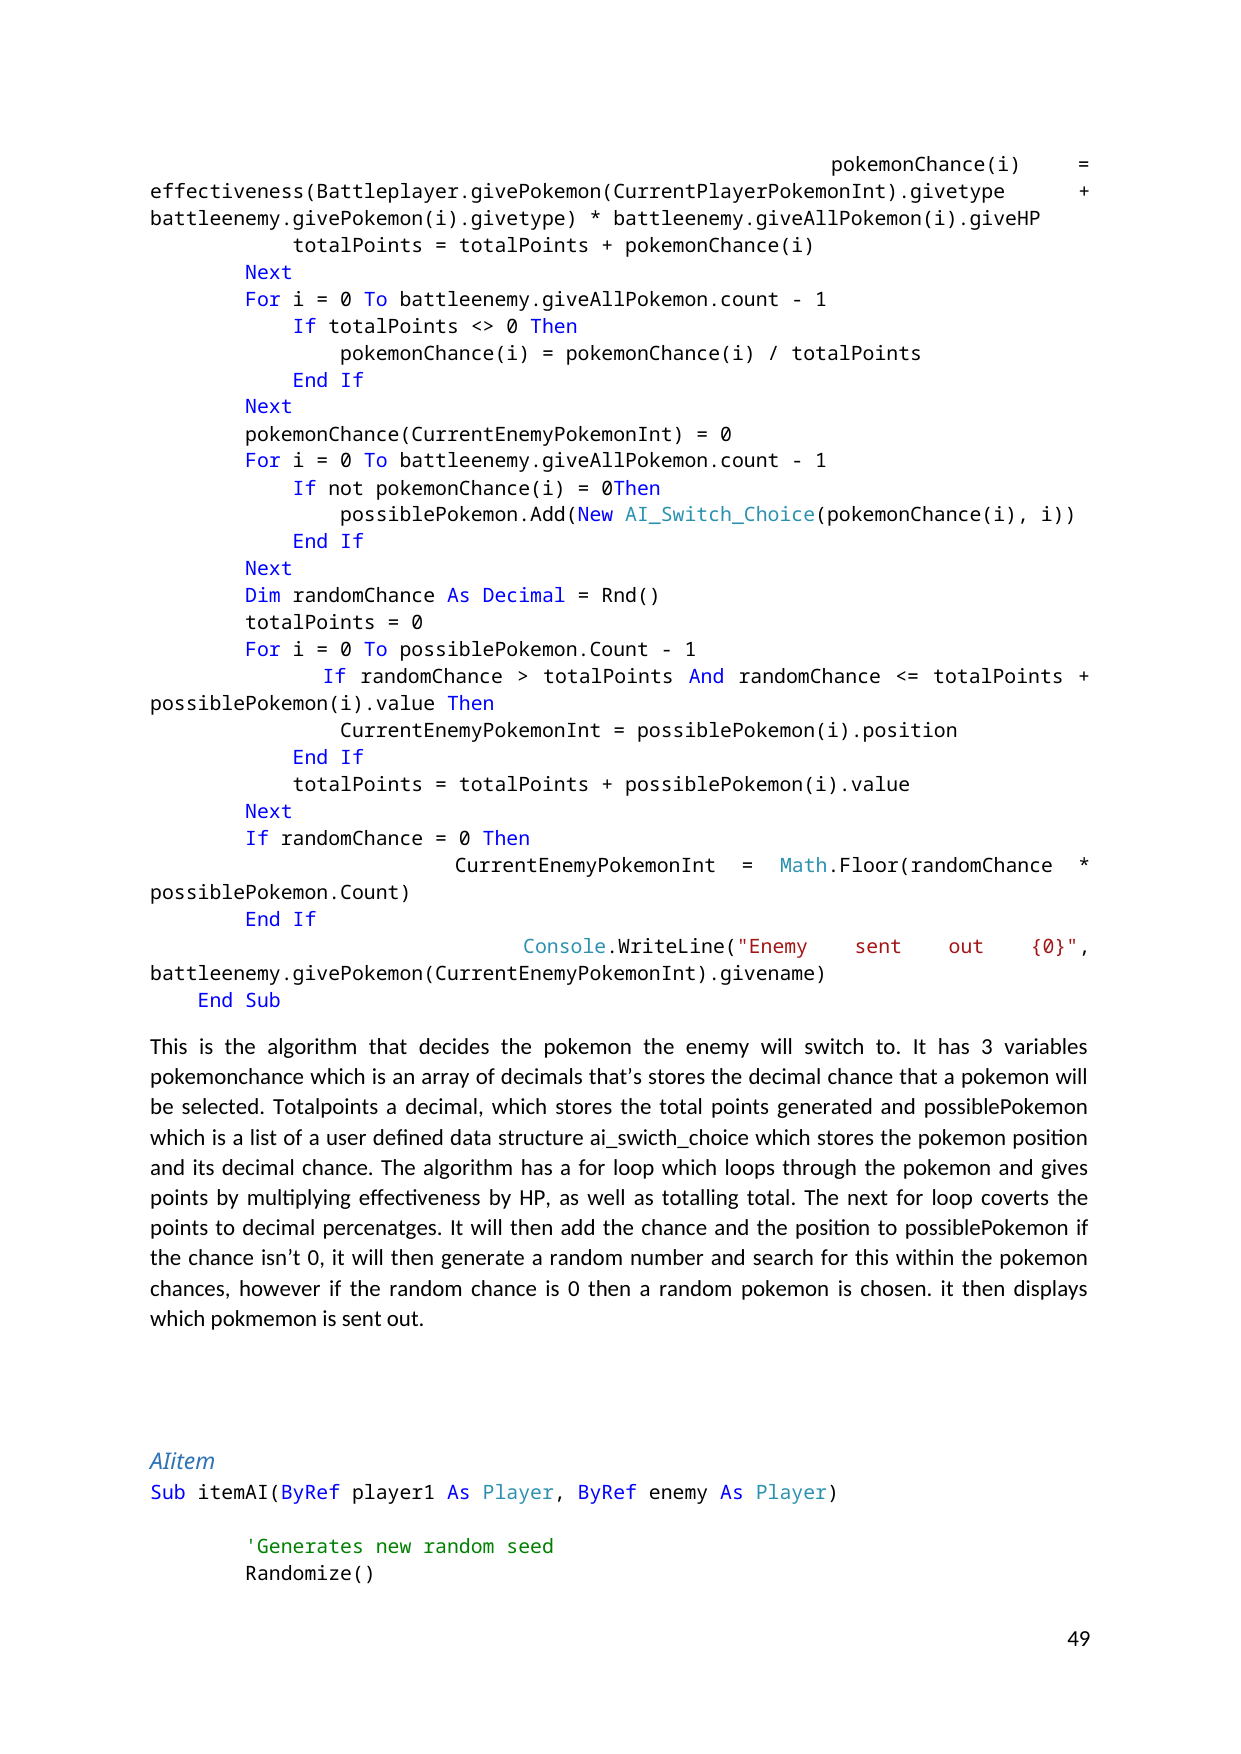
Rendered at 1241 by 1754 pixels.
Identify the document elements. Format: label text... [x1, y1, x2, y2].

subtitle AIitem [150, 1444, 1090, 1476]
text totalPoints = totalPoints + pokemonChance(i) [150, 231, 1090, 258]
text For i = 0 To possiblePokemon.Count - 1 [150, 636, 1090, 663]
text End If [150, 905, 1090, 932]
text possiblePokemon.Add(New AI_Switch_Choice(pokemonChance(i), i)) [150, 501, 1090, 528]
text If randomChance = 0 Then [150, 824, 1090, 851]
text CurrentEnemyPokemonInt = possiblePokemon(i).position [150, 717, 1090, 743]
text Randomize() [150, 1559, 1090, 1586]
text totalPoints = 0 [150, 609, 1090, 636]
text End If [150, 743, 1090, 771]
text Sub itemAI(ByRef player1 As Player, ByRef enemy As Player) [150, 1478, 1090, 1505]
text Next [150, 797, 1090, 824]
text pokemonChance(CurrentEnemyPokemonInt) = 0 [150, 420, 1090, 447]
text Next [150, 393, 1090, 420]
text This is the algorithm that decides the pokemon the enemy will switch to. It has 3 variables pokemonchance which is an array of decimals that’s stores the decimal chance that a pokemon will be selected. Totalpoints a decimal, which stores the total points generated and possiblePokemon which is a list of a user defined data structure ai_swicth_choice which stores the pokemon position and its decimal chance. The algorithm has a for loop which loops through the pokemon and gives points by multiplying effectiveness by HP, as well as totalling total. The next for loop coverts the points to decimal percenatges. It will then add the chance and the position to possiblePokemon if the chance isn’t 0, it will then generate a random number and search for this within the pokemon chances, however if the random chance is 0 then a random pokemon is chosen. it then displays which pokmemon is sent out. [150, 1032, 1090, 1332]
text For i = 0 To battleenemy.giveAllPokemon.count - 1 [150, 285, 1090, 312]
text Next [150, 555, 1090, 582]
text If randomChance > totalPoints And randomChance <= totalPoints + possiblePokemon(i).value Then [150, 663, 1090, 717]
text 'Generates new random seed [150, 1532, 1090, 1559]
text For i = 0 To battleenemy.giveAllPokemon.count - 1 [150, 447, 1090, 474]
text End Sub [150, 986, 1090, 1013]
text Console.WriteLine("Enemy sent out {0}", battleenemy.givePokemon(CurrentEnemyPokemonInt).givename) [150, 932, 1090, 986]
text End If [150, 366, 1090, 393]
text pokemonChance(i) = pokemonChance(i) / totalPoints [150, 339, 1090, 366]
text CurrentEnemyPokemonInt = Math.Floor(randomChance * possiblePokemon.Count) [150, 851, 1090, 905]
text Next [150, 258, 1090, 285]
text If not pokemonChance(i) = 0Then [150, 474, 1090, 501]
text Dim randomChance As Decimal = Rnd() [150, 582, 1090, 609]
text End If [150, 528, 1090, 555]
text If totalPoints <> 0 Then [150, 312, 1090, 339]
text totalPoints = totalPoints + possiblePokemon(i).value [150, 771, 1090, 797]
text pokemonChance(i) = effectiveness(Battleplayer.givePokemon(CurrentPlayerPokemonInt).givetype + battleenemy.givePokemon(i).givetype) * battleenemy.giveAllPokemon(i).giveHP [150, 150, 1090, 231]
